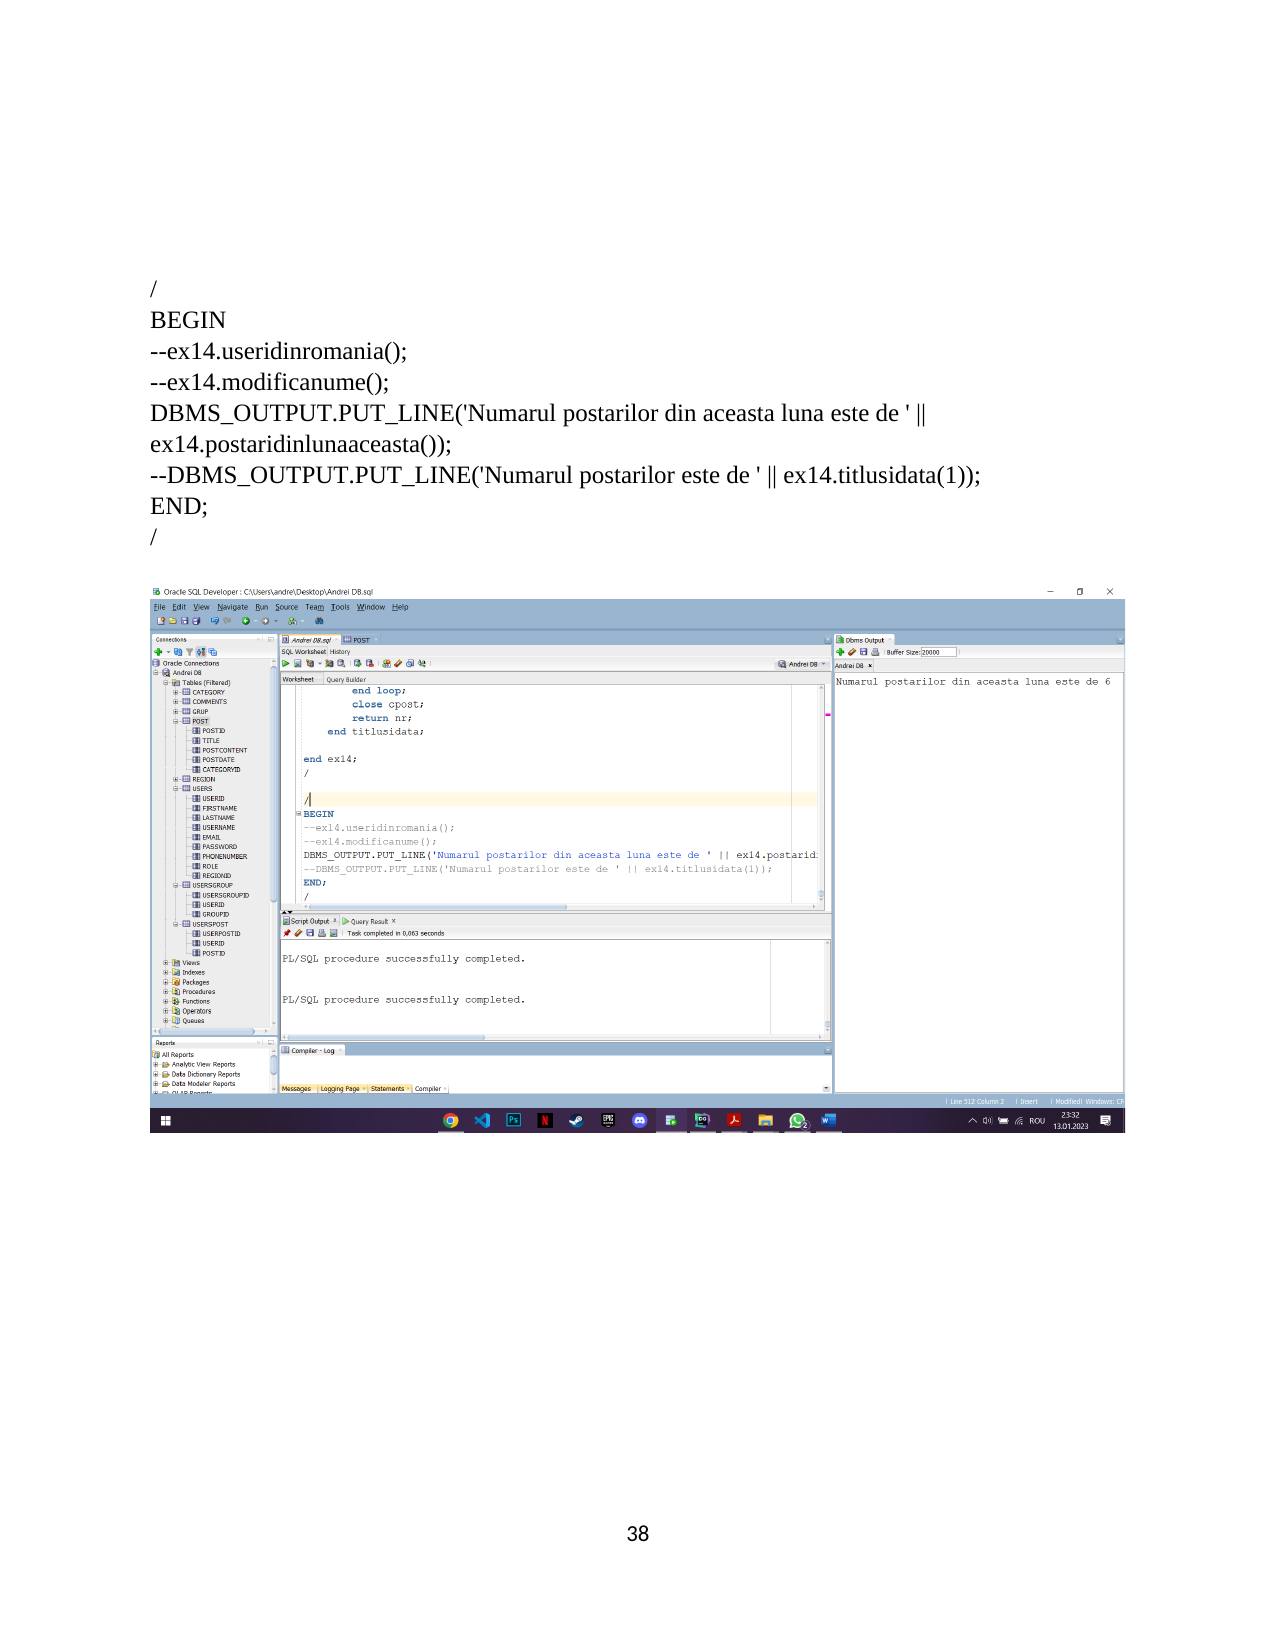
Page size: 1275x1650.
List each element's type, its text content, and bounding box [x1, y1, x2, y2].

picture [150, 584, 1125, 1133]
text / [150, 274, 1125, 303]
text END; [150, 491, 1125, 520]
text --ex14.modificanume(); [150, 367, 1125, 396]
text / [150, 522, 1125, 551]
text BEGIN [150, 305, 1125, 334]
text --ex14.useridinromania(); [150, 336, 1125, 365]
text DBMS_OUTPUT.PUT_LINE('Numarul postarilor din aceasta luna este de ' || ex14.postaridinlunaaceasta()); [150, 398, 1125, 458]
text --DBMS_OUTPUT.PUT_LINE('Numarul postarilor este de ' || ex14.titlusidata(1)); [150, 460, 1125, 489]
